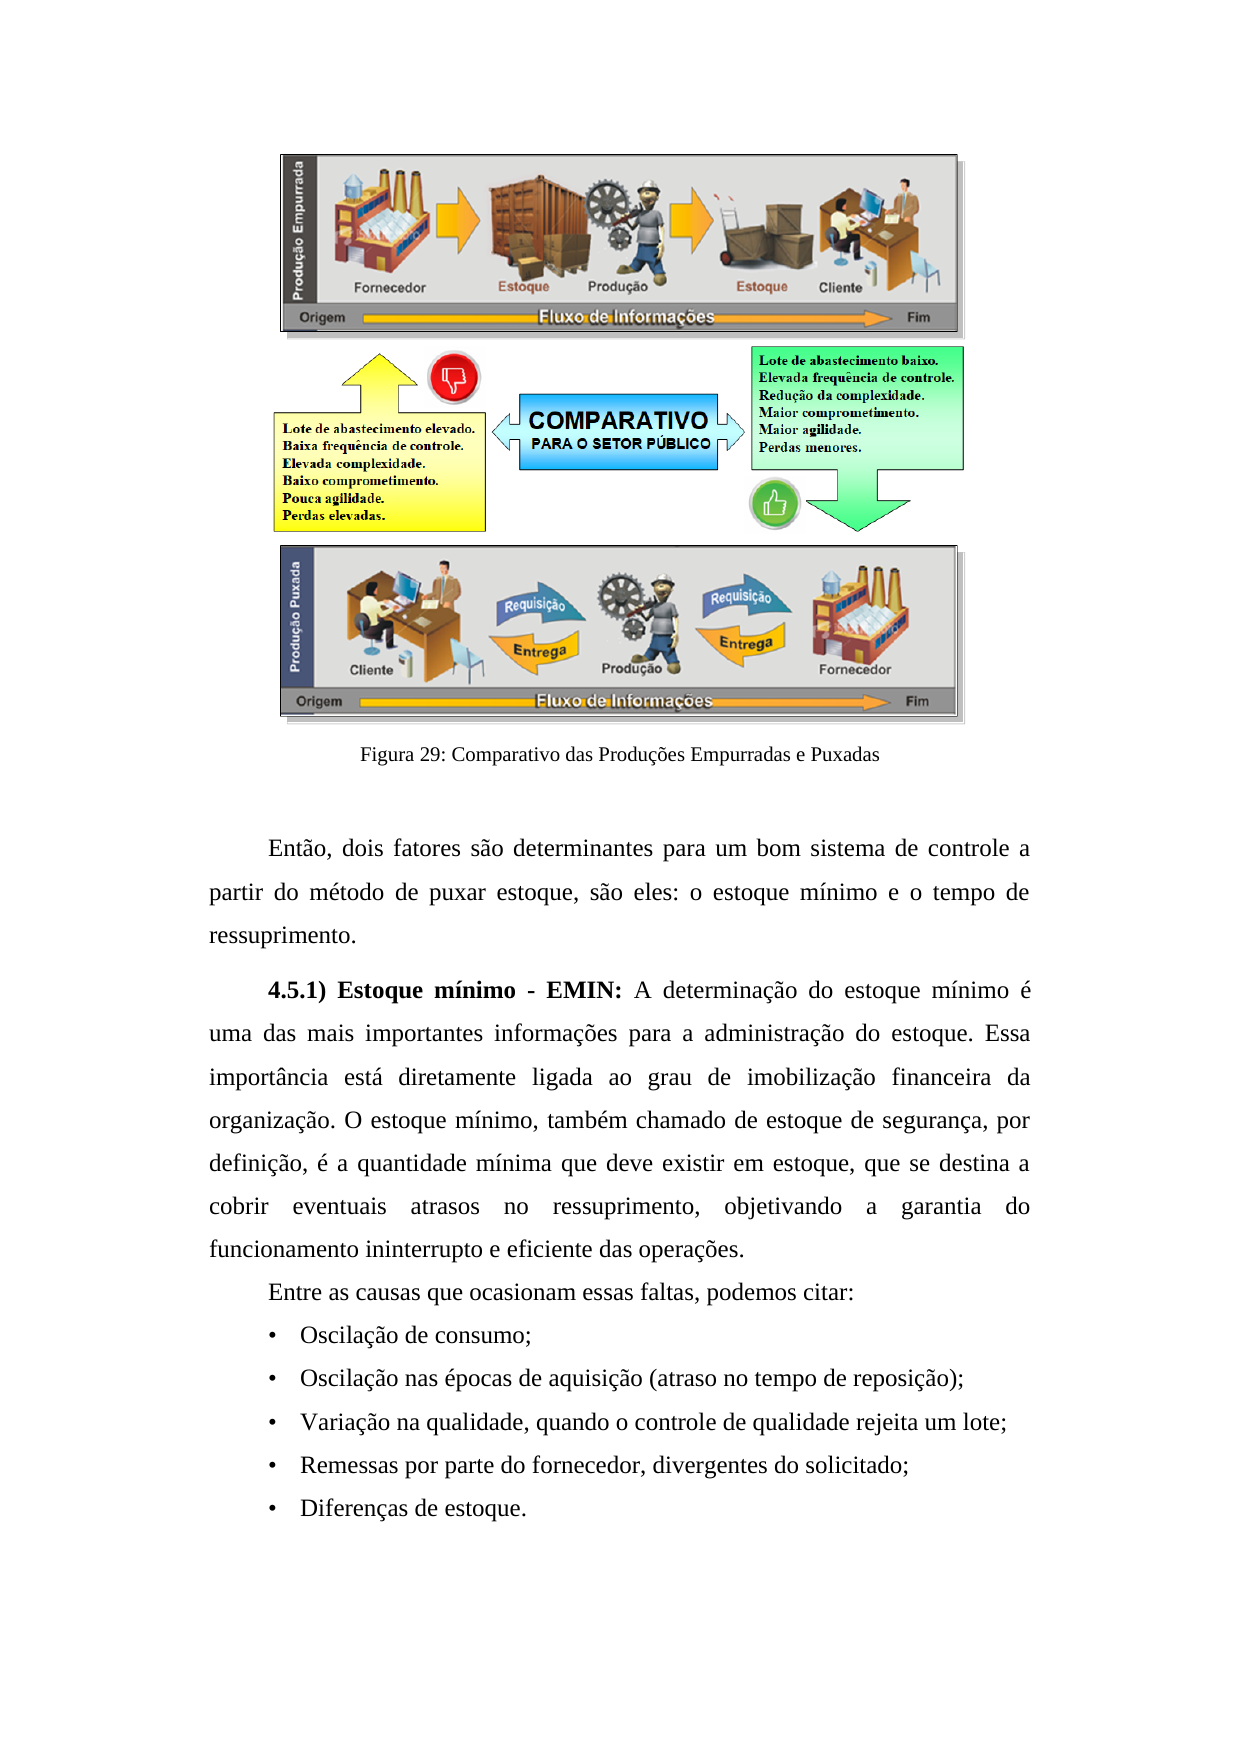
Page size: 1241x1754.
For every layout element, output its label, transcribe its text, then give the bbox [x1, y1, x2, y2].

text • Remessas por parte do fornecedor, divergentes do solicitado; [209, 1450, 1031, 1478]
text • Diferenças de estoque. [209, 1493, 1031, 1522]
text Figura 29: Comparativo das Produções Empurradas e Puxadas [150, 742, 1090, 766]
text 4.5.1) Estoque mínimo - EMIN: A determinação do estoque mínimo é uma das mais importantes informações para a administração do estoque. Essa importância está diretamente ligada ao grau de imobilização financeira da organização. O estoque mínimo, também chamado de estoque de segurança, por definição, é a quantidade mínima que deve existir em estoque, que se destina a cobrir eventuais atrasos no ressuprimento, objetivando a garantia do funcionamento ininterrupto e eficiente das operações. [209, 975, 1031, 1263]
text Entre as causas que ocasionam essas faltas, podemos citar: [209, 1277, 1031, 1306]
picture [270, 150, 970, 729]
text Então, dois fatores são determinantes para um bom sistema de controle a partir do método de puxar estoque, são eles: o estoque mínimo e o tempo de ressuprimento. [209, 833, 1031, 948]
text • Oscilação nas épocas de aquisição (atraso no tempo de reposição); [209, 1363, 1031, 1392]
text • Oscilação de consumo; [209, 1320, 1031, 1349]
text • Variação na qualidade, quando o controle de qualidade rejeita um lote; [209, 1407, 1031, 1435]
